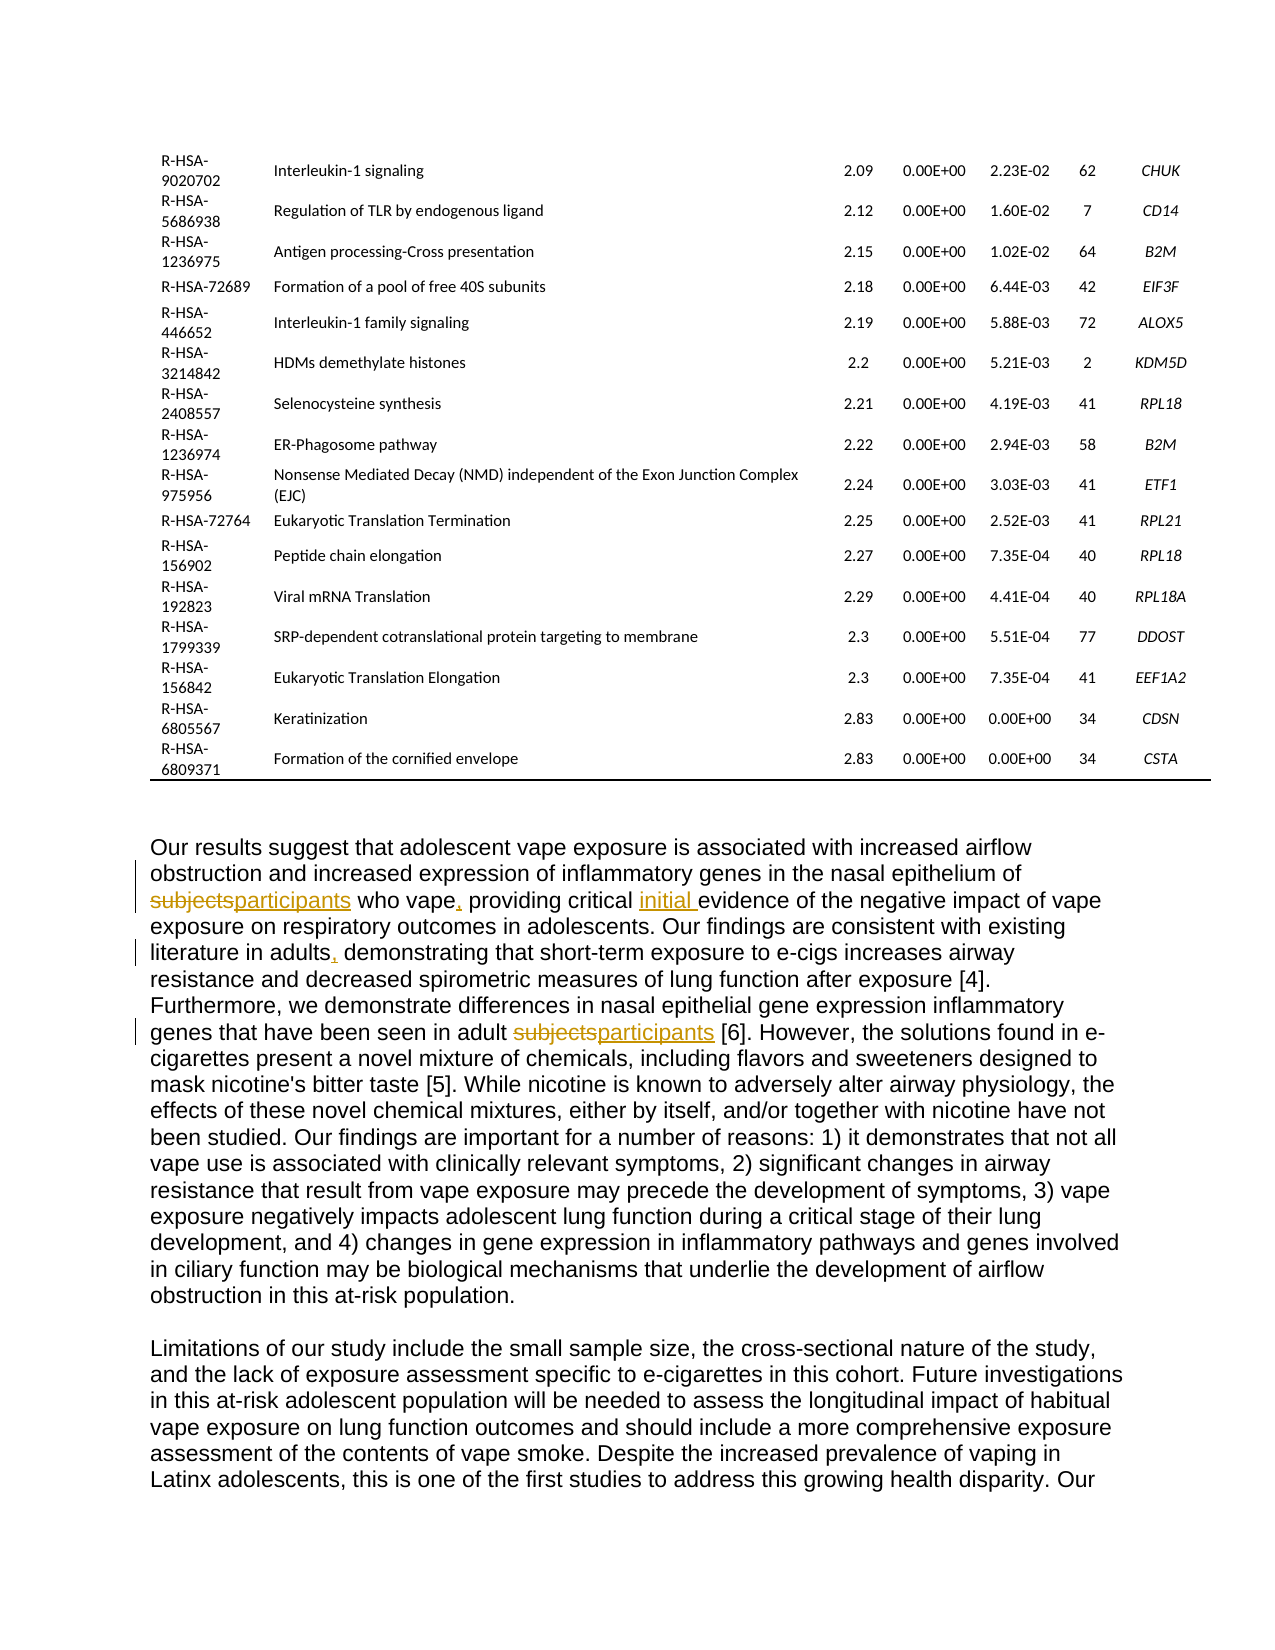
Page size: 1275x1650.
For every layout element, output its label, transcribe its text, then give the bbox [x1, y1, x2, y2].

table_cell 5.21E-03 [977, 343, 1062, 383]
table_cell R-HSA-6809371 [150, 739, 262, 779]
table_cell Formation of the cornified envelope [263, 739, 825, 779]
table_cell 41 [1063, 505, 1112, 535]
table_cell Eukaryotic Translation Elongation [263, 657, 825, 698]
table_cell Selenocysteine synthesis [263, 383, 825, 424]
table_cell 2.3 [825, 617, 892, 657]
table_cell R-HSA-5686938 [150, 191, 262, 231]
table_cell 58 [1063, 424, 1112, 464]
table_cell 2.24 [825, 465, 892, 505]
table_cell R-HSA-446652 [150, 302, 262, 343]
table_cell 41 [1063, 465, 1112, 505]
table_cell B2M [1112, 231, 1211, 272]
table_cell DDOST [1112, 617, 1211, 657]
table_cell 2.12 [825, 191, 892, 231]
table_cell 2.29 [825, 576, 892, 617]
table_cell 0.00E+00 [892, 617, 977, 657]
table_cell R-HSA-156842 [150, 657, 262, 698]
table_cell Interleukin-1 family signaling [263, 302, 825, 343]
table_cell 41 [1063, 657, 1112, 698]
table_cell 40 [1063, 576, 1112, 617]
table_cell 0.00E+00 [892, 739, 977, 779]
table_cell R-HSA-9020702 [150, 150, 262, 191]
table_cell 2.83 [825, 739, 892, 779]
table_cell R-HSA-156902 [150, 535, 262, 576]
table_cell 2.3 [825, 657, 892, 698]
table_cell 2.52E-03 [977, 505, 1062, 535]
table_cell Regulation of TLR by endogenous ligand [263, 191, 825, 231]
table_cell R-HSA-192823 [150, 576, 262, 617]
table_cell EEF1A2 [1112, 657, 1211, 698]
table_cell RPL18 [1112, 383, 1211, 424]
table_cell 0.00E+00 [892, 302, 977, 343]
table_cell ALOX5 [1112, 302, 1211, 343]
table_cell 7 [1063, 191, 1112, 231]
table_cell 64 [1063, 231, 1112, 272]
table_cell 0.00E+00 [892, 231, 977, 272]
table_cell CSTA [1112, 739, 1211, 779]
table_cell 4.19E-03 [977, 383, 1062, 424]
table_cell 2.23E-02 [977, 150, 1062, 191]
table_cell 2.83 [825, 698, 892, 738]
table_cell 2.09 [825, 150, 892, 191]
table_cell ETF1 [1112, 465, 1211, 505]
table_cell Peptide chain elongation [263, 535, 825, 576]
table_cell 72 [1063, 302, 1112, 343]
table_cell 77 [1063, 617, 1112, 657]
table_cell 2.94E-03 [977, 424, 1062, 464]
table_cell 2.2 [825, 343, 892, 383]
table_cell 34 [1063, 739, 1112, 779]
table_cell R-HSA-1236974 [150, 424, 262, 464]
table_cell CHUK [1112, 150, 1211, 191]
table_cell B2M [1112, 424, 1211, 464]
table_cell 0.00E+00 [892, 383, 977, 424]
table_cell EIF3F [1112, 272, 1211, 302]
table_cell Antigen processing-Cross presentation [263, 231, 825, 272]
table_cell R-HSA-2408557 [150, 383, 262, 424]
table_cell 42 [1063, 272, 1112, 302]
table_cell Formation of a pool of free 40S subunits [263, 272, 825, 302]
table_cell 0.00E+00 [892, 535, 977, 576]
table_cell 0.00E+00 [892, 505, 977, 535]
table_cell Nonsense Mediated Decay (NMD) independent of the Exon Junction Complex (EJC) [263, 465, 825, 505]
table_cell Viral mRNA Translation [263, 576, 825, 617]
table_cell 2 [1063, 343, 1112, 383]
table_cell 2.25 [825, 505, 892, 535]
table_cell Eukaryotic Translation Termination [263, 505, 825, 535]
table_cell RPL21 [1112, 505, 1211, 535]
table_cell 4.41E-04 [977, 576, 1062, 617]
table_cell ER-Phagosome pathway [263, 424, 825, 464]
table_cell 1.02E-02 [977, 231, 1062, 272]
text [150, 1335, 1125, 1493]
table_cell 0.00E+00 [892, 424, 977, 464]
table_cell 41 [1063, 383, 1112, 424]
table_cell 2.22 [825, 424, 892, 464]
table_cell Keratinization [263, 698, 825, 738]
table_cell 0.00E+00 [892, 698, 977, 738]
table_cell 0.00E+00 [892, 657, 977, 698]
table_cell 2.21 [825, 383, 892, 424]
table_cell KDM5D [1112, 343, 1211, 383]
table_cell R-HSA-6805567 [150, 698, 262, 738]
table_cell 7.35E-04 [977, 535, 1062, 576]
table_cell CDSN [1112, 698, 1211, 738]
table_cell 0.00E+00 [892, 191, 977, 231]
table_cell 40 [1063, 535, 1112, 576]
table_cell 7.35E-04 [977, 657, 1062, 698]
table_cell RPL18A [1112, 576, 1211, 617]
table_cell 0.00E+00 [892, 150, 977, 191]
table_cell 0.00E+00 [892, 343, 977, 383]
table_cell R-HSA-3214842 [150, 343, 262, 383]
table_cell HDMs demethylate histones [263, 343, 825, 383]
table_cell 0.00E+00 [977, 698, 1062, 738]
table_cell Interleukin-1 signaling [263, 150, 825, 191]
table_cell 62 [1063, 150, 1112, 191]
table_cell SRP-dependent cotranslational protein targeting to membrane [263, 617, 825, 657]
table_cell 6.44E-03 [977, 272, 1062, 302]
table_cell R-HSA-975956 [150, 465, 262, 505]
text Our results suggest that adolescent vape exposure is associated with increased airflow obstruction and increased expression of inflammatory genes in the nasal epithelium of who vape providing critical evidence of the negative impact of vape exposure on respiratory outcomes in adolescents. Our findings are consistent with existing literature in adults demonstrating that short-term exposure to e-cigs increases airway resistance and decreased spirometric measures of lung function after exposure [4]. Furthermore, we demonstrate differences in nasal epithelial gene expression inflammatory genes that have been seen in adult [6]. However, the solutions found in e-cigarettes present a novel mixture of chemicals, including flavors and sweeteners designed to mask nicotine's bitter taste [5]. While nicotine is known to adversely alter airway physiology, the effects of these novel chemical mixtures, either by itself, and/or together with nicotine have not been studied. Our findings are important for a number of reasons: 1) it demonstrates that not all vape use is associated with clinically relevant symptoms, 2) significant changes in airway resistance that result from vape exposure may precede the development of symptoms, 3) vape exposure negatively impacts adolescent lung function during a critical stage of their lung development, and 4) changes in gene expression in inflammatory pathways and genes involved in ciliary function may be biological mechanisms that underlie the development of airflow obstruction in this at-risk population. [150, 834, 1125, 1308]
table_cell 0.00E+00 [892, 272, 977, 302]
table_cell 5.88E-03 [977, 302, 1062, 343]
table_cell R-HSA-72764 [150, 505, 262, 535]
table_cell 0.00E+00 [892, 576, 977, 617]
table_cell 5.51E-04 [977, 617, 1062, 657]
table_cell R-HSA-1236975 [150, 231, 262, 272]
table_cell R-HSA-72689 [150, 272, 262, 302]
table_cell 2.15 [825, 231, 892, 272]
table_cell 0.00E+00 [892, 465, 977, 505]
table_cell CD14 [1112, 191, 1211, 231]
table_cell 2.18 [825, 272, 892, 302]
table_cell RPL18 [1112, 535, 1211, 576]
table_cell 34 [1063, 698, 1112, 738]
table_cell 2.27 [825, 535, 892, 576]
table_cell 0.00E+00 [977, 739, 1062, 779]
table_cell 2.19 [825, 302, 892, 343]
table_cell R-HSA-1799339 [150, 617, 262, 657]
table_cell 3.03E-03 [977, 465, 1062, 505]
table_cell 1.60E-02 [977, 191, 1062, 231]
